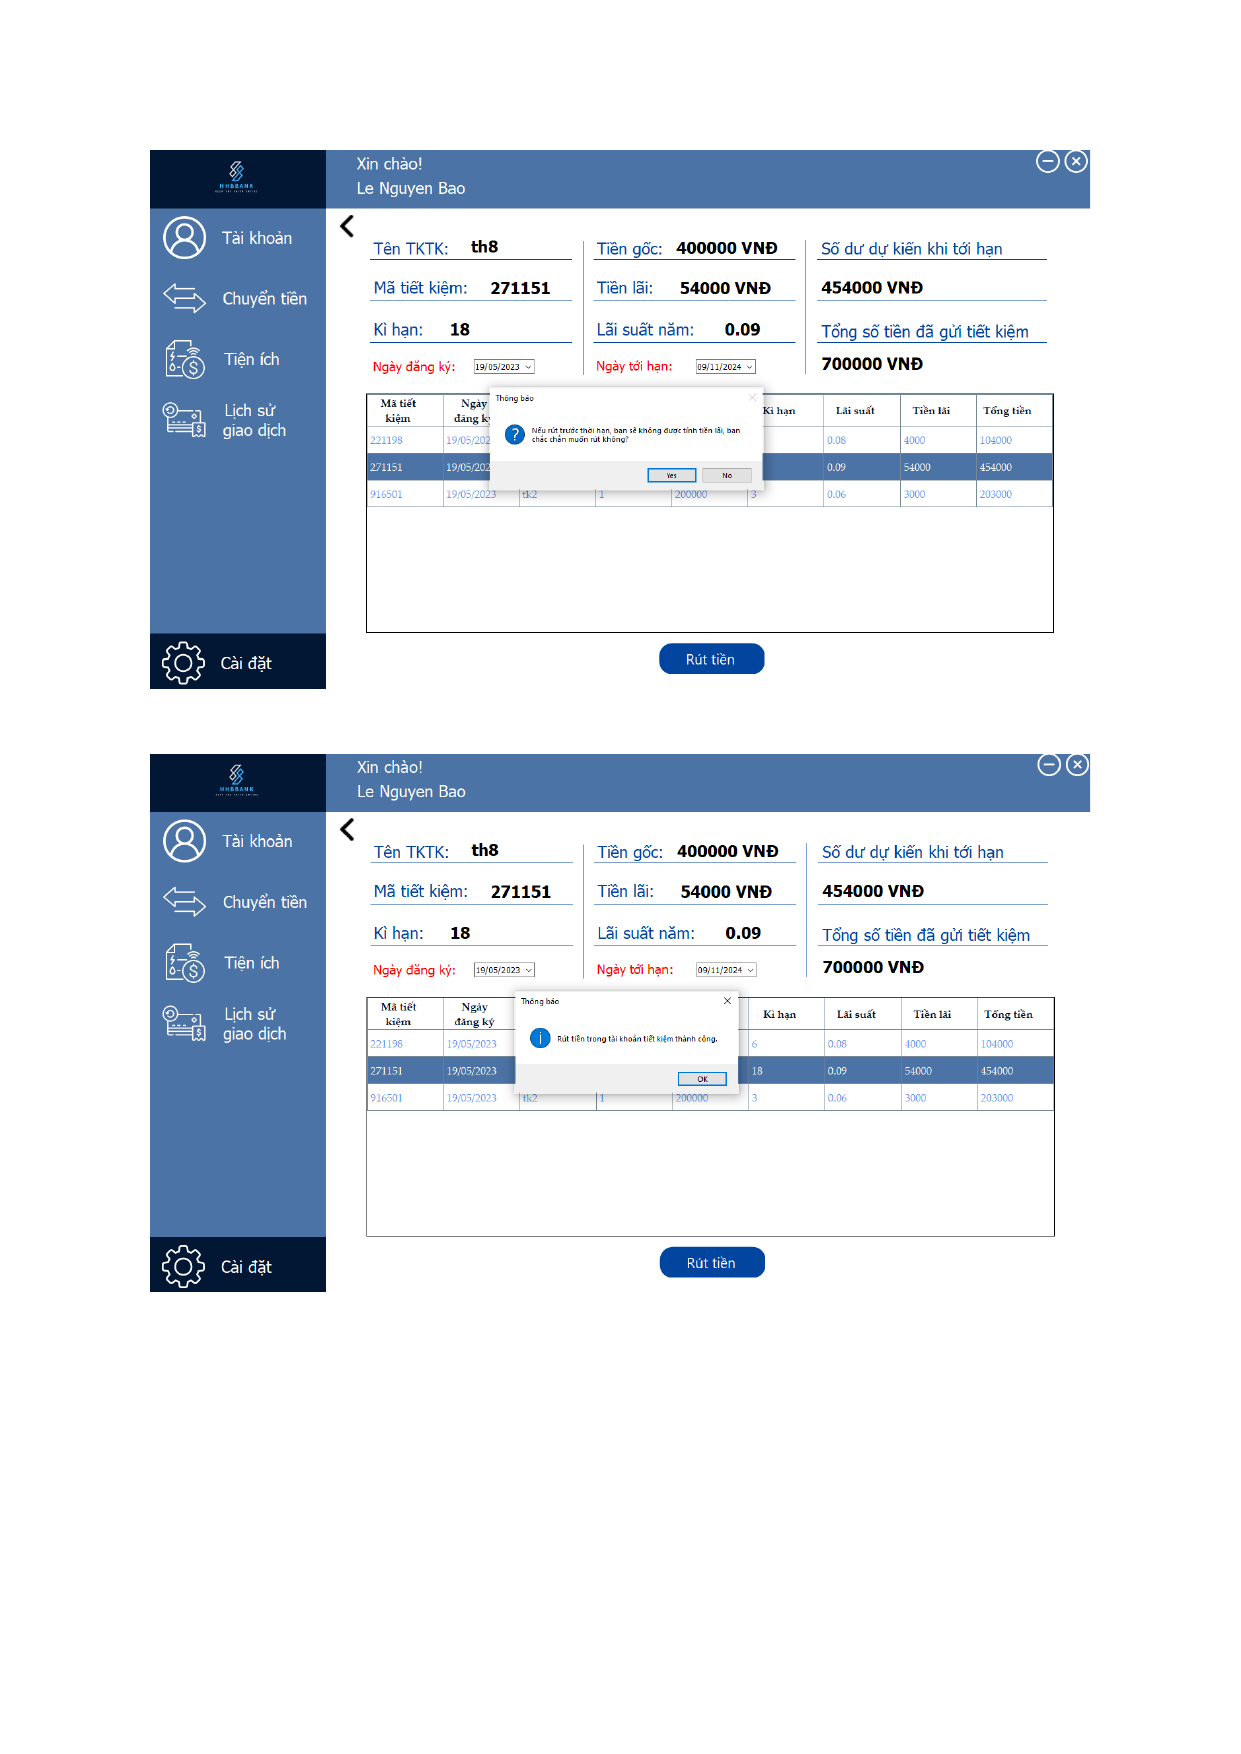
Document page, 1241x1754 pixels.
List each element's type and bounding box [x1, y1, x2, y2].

picture [150, 150, 1091, 689]
picture [150, 754, 1091, 1292]
